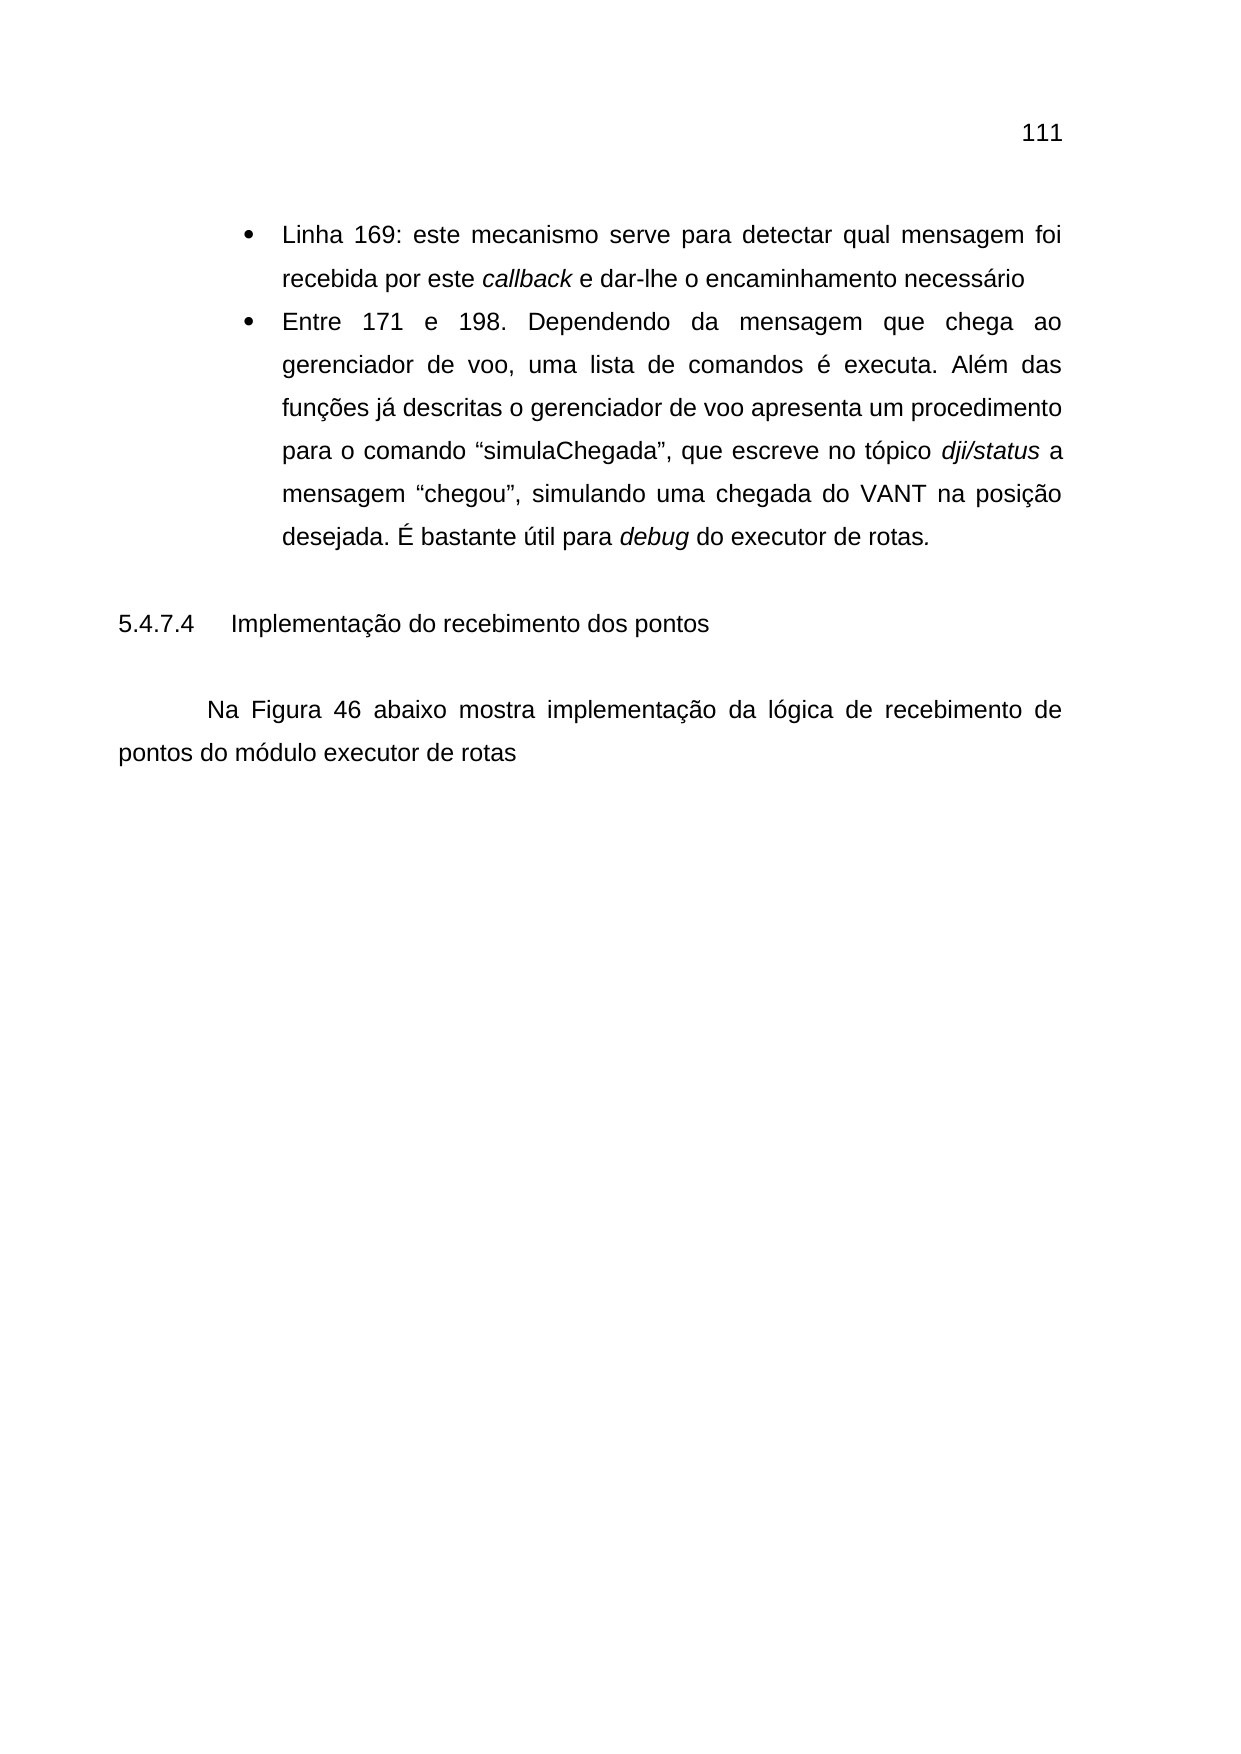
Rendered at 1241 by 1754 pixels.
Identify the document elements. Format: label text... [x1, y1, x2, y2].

subtitle Implementação do recebimento dos pontos [118, 609, 1063, 637]
text Na Figura 46 abaixo mostra implementação da lógica de recebimento de pontos do módulo executor de rotas [118, 695, 1063, 767]
list Linha 169: este mecanismo serve para detectar qual mensagem foi recebida por este callback e dar-lhe o encaminhamento necessário [244, 220, 1063, 292]
list Entre 171 e 198. Dependendo da mensagem que chega ao gerenciador de voo, uma lista de comandos é executa. Além das funções já descritas o gerenciador de voo apresenta um procedimento para o comando “simulaChegada”, que escreve no tópico dji/status a mensagem “chegou”, simulando uma chegada do VANT na posição desejada. É bastante útil para debug do executor de rotas. [244, 307, 1063, 551]
